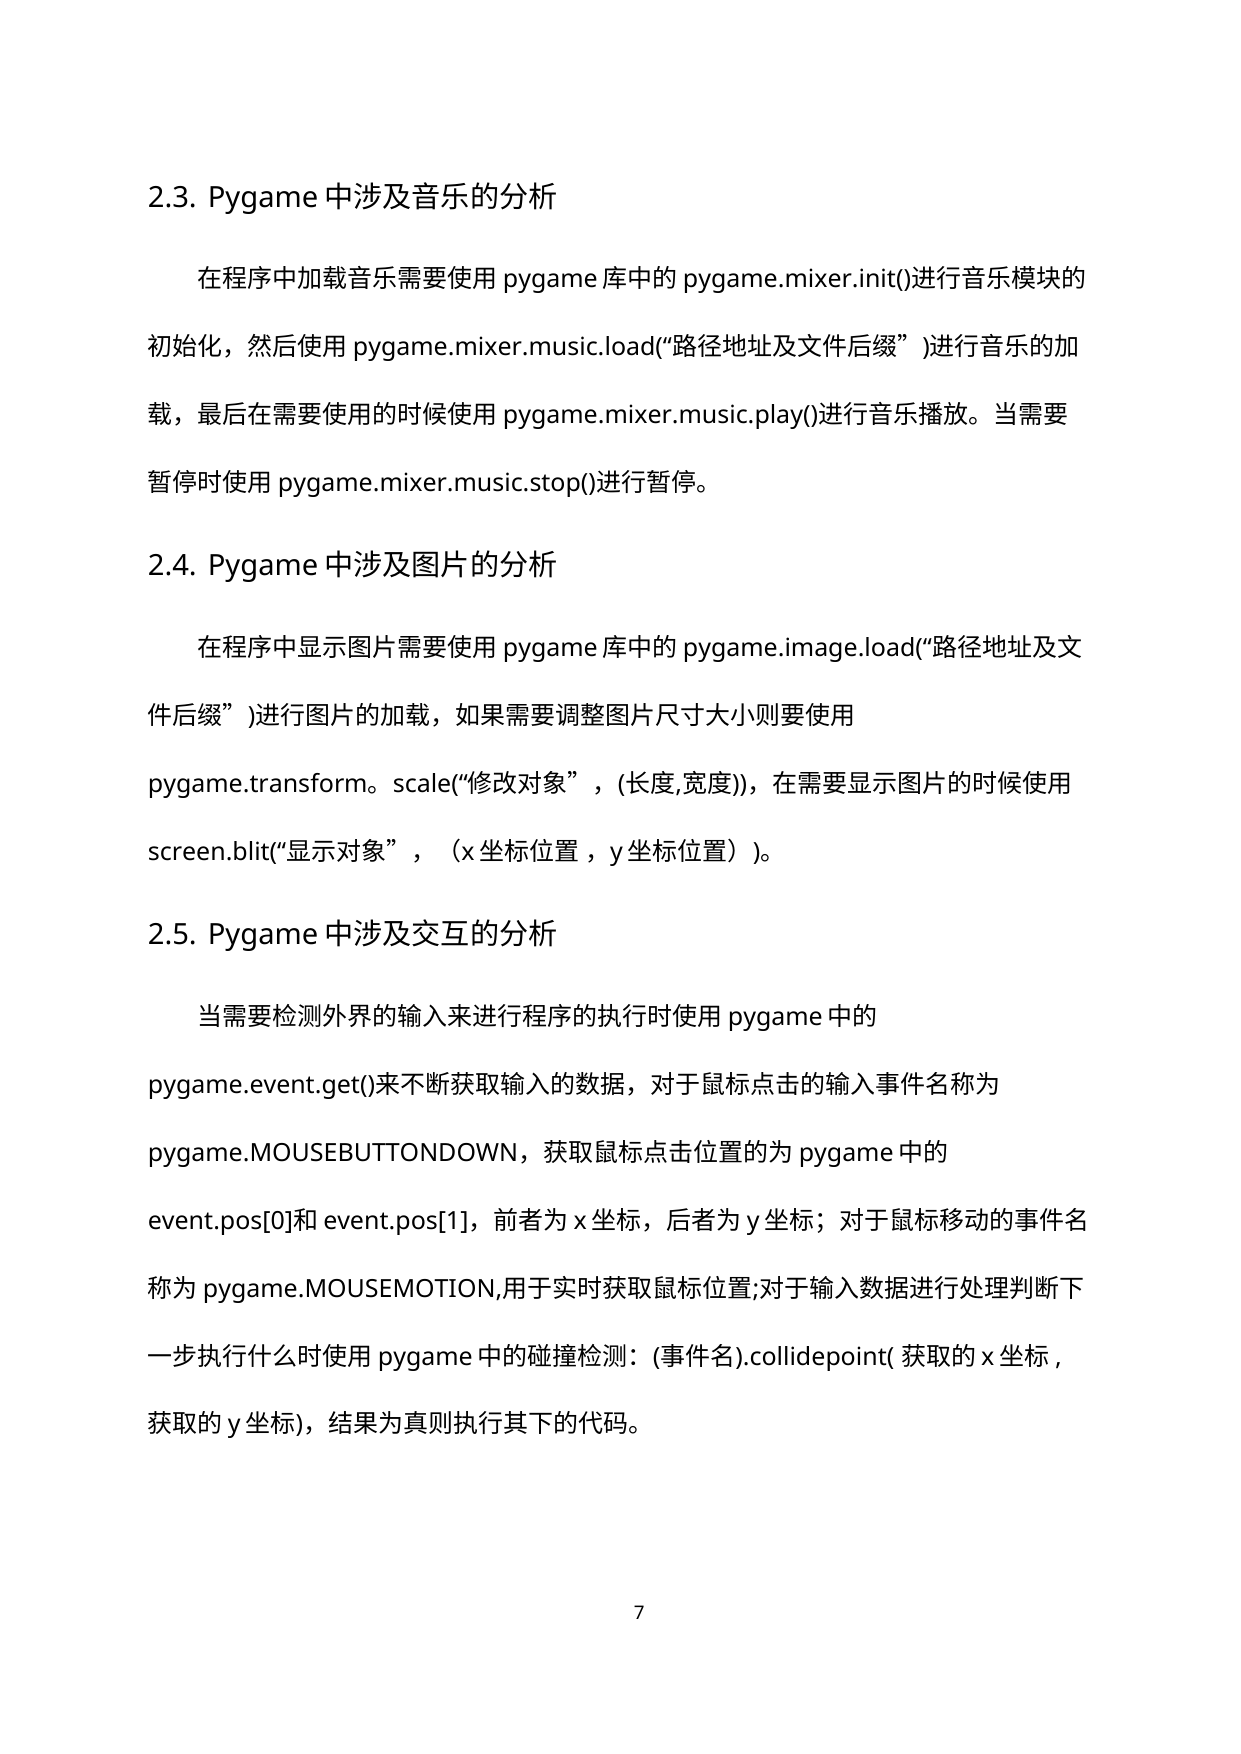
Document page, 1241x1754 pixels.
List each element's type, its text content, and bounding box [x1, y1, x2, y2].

text 在程序中显示图片需要使用pygame库中的pygame.image.load(“路径地址及文件后缀”)进行图片的加载，如果需要调整图片尺寸大小则要使用pygame.transform。scale(“修改对象”，(长度,宽度))，在需要显示图片的时候使用screen.blit(“显示对象”，（x坐标位置 ，y坐标位置）)。 [148, 612, 1092, 883]
subtitle Pygame中涉及音乐的分析 [148, 161, 1092, 228]
text 在程序中加载音乐需要使用pygame库中的pygame.mixer.init()进行音乐模块的初始化，然后使用pygame.mixer.music.load(“路径地址及文件后缀”)进行音乐的加载，最后在需要使用的时候使用pygame.mixer.music.play()进行音乐播放。当需要暂停时使用pygame.mixer.music.stop()进行暂停。 [148, 243, 1092, 515]
subtitle Pygame中涉及图片的分析 [148, 529, 1092, 597]
subtitle Pygame中涉及交互的分析 [148, 898, 1092, 966]
text 当需要检测外界的输入来进行程序的执行时使用pygame中的pygame.event.get()来不断获取输入的数据，对于鼠标点击的输入事件名称为pygame.MOUSEBUTTONDOWN，获取鼠标点击位置的为pygame中的event.pos[0]和event.pos[1]，前者为x坐标，后者为y坐标；对于鼠标移动的事件名称为pygame.MOUSEMOTION,用于实时获取鼠标位置;对于输入数据进行处理判断下一步执行什么时使用pygame中的碰撞检测：(事件名).collidepoint( 获取的x坐标 , 获取的y坐标)，结果为真则执行其下的代码。 [148, 981, 1092, 1456]
